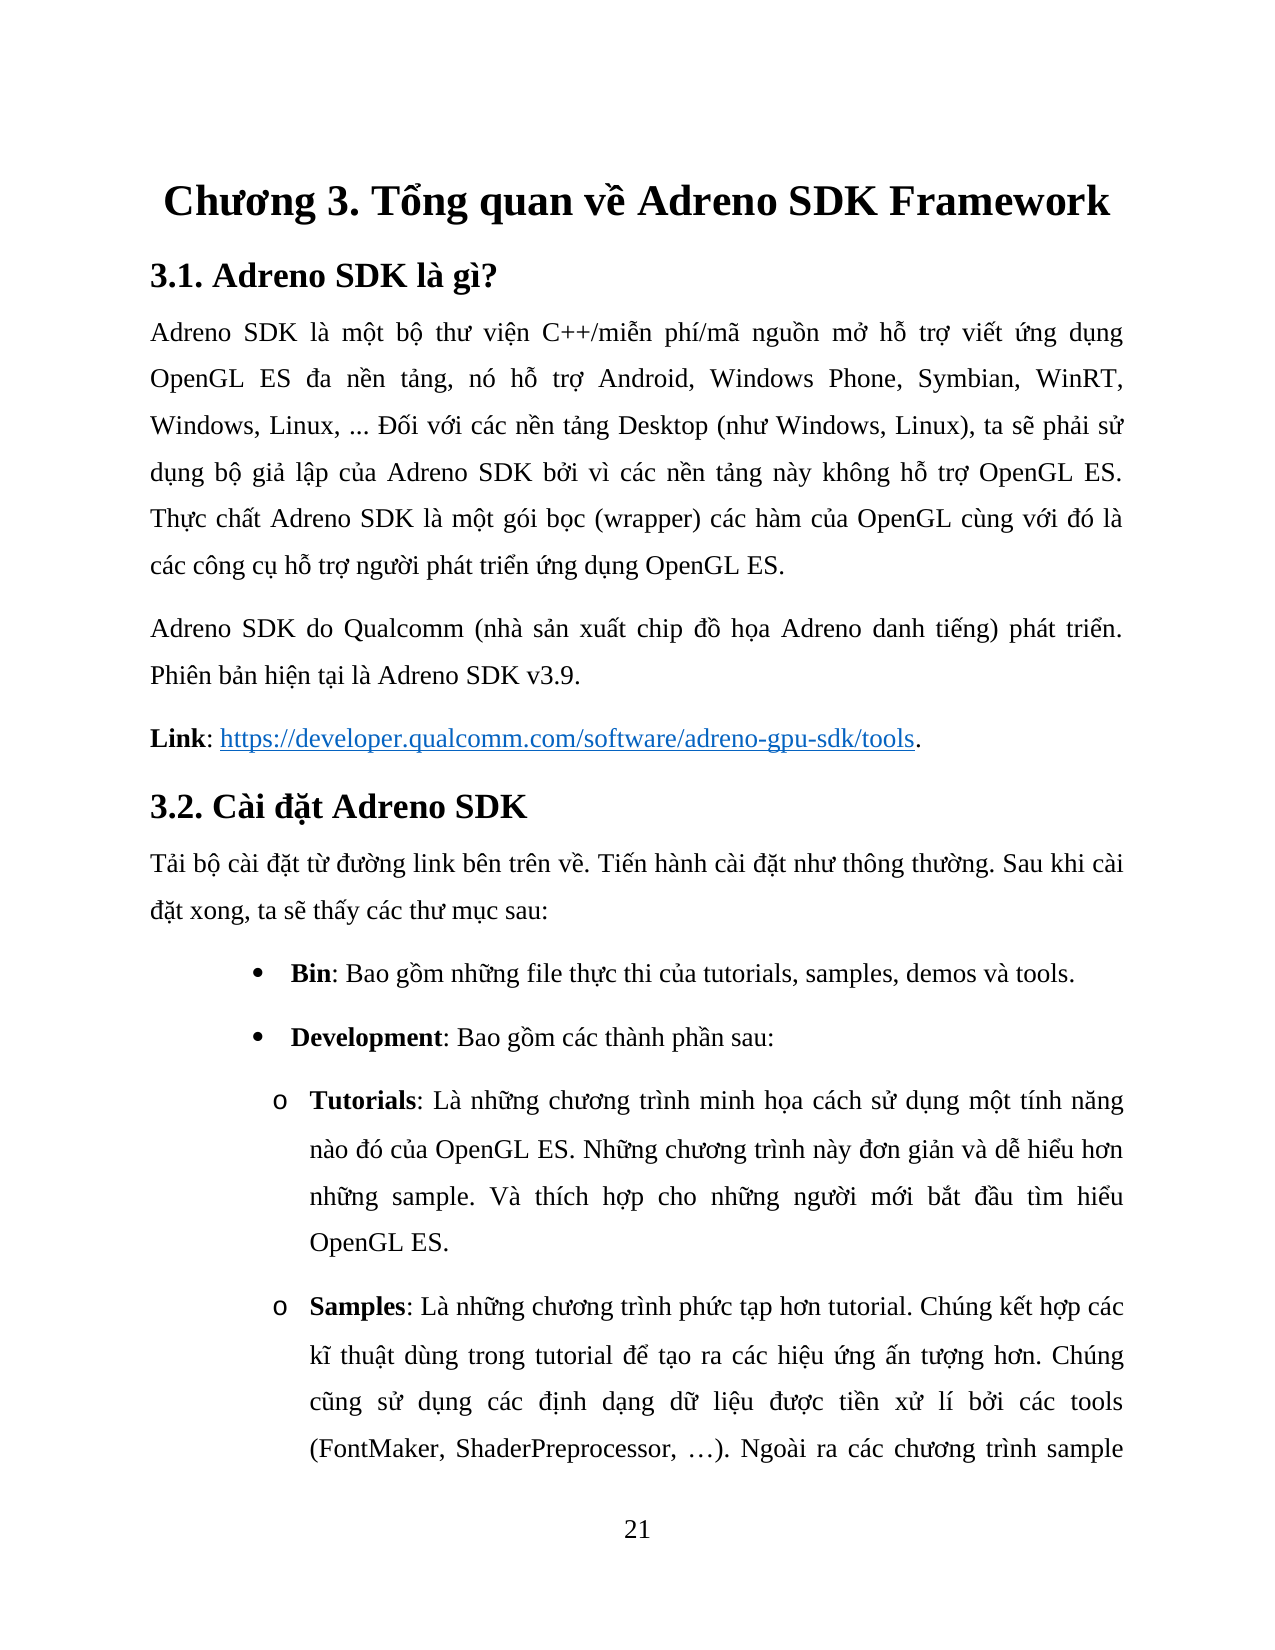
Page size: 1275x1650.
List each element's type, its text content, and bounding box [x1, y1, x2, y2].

subtitle 3.1. Adreno SDK là gì? [150, 254, 1125, 295]
text Tải bộ cài đặt từ đường link bên trên về. Tiến hành cài đặt như thông thường. Sau khi cài đặt xong, ta sẽ thấy các thư mục sau: [150, 847, 1125, 925]
text Link: https://developer.qualcomm.com/software/adreno-gpu-sdk/tools. [150, 722, 1125, 754]
text Adreno SDK do Qualcomm (nhà sản xuất chip đồ họa Adreno danh tiếng) phát triển. Phiên bản hiện tại là Adreno SDK v3.9. [150, 612, 1125, 690]
list Bin: Bao gồm những file thực thi của tutorials, samples, demos và tools. [253, 957, 1125, 988]
text Adreno SDK là một bộ thư viện C++/miễn phí/mã nguồn mở hỗ trợ viết ứng dụng OpenGL ES đa nền tảng, nó hỗ trợ Android, Windows Phone, Symbian, WinRT, Windows, Linux, ... Đối với các nền tảng Desktop (như Windows, Linux), ta sẽ phải sử dụng bộ giả lập của Adreno SDK bởi vì các nền tảng này không hỗ trợ OpenGL ES. Thực chất Adreno SDK là một gói bọc (wrapper) các hàm của OpenGL cùng với đó là các công cụ hỗ trợ người phát triển ứng dụng OpenGL ES. [150, 316, 1125, 580]
list Tutorials: Là những chương trình minh họa cách sử dụng một tính năng nào đó của OpenGL ES. Những chương trình này đơn giản và dễ hiểu hơn những sample. Và thích hợp cho những người mới bắt đầu tìm hiểu OpenGL ES. [272, 1084, 1125, 1258]
subtitle 3.2. Cài đặt Adreno SDK [150, 786, 1125, 827]
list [272, 1290, 1125, 1463]
subtitle Chương 3. Tổng quan về Adreno SDK Framework [150, 175, 1125, 225]
list Development: Bao gồm các thành phần sau: [253, 1021, 1125, 1052]
